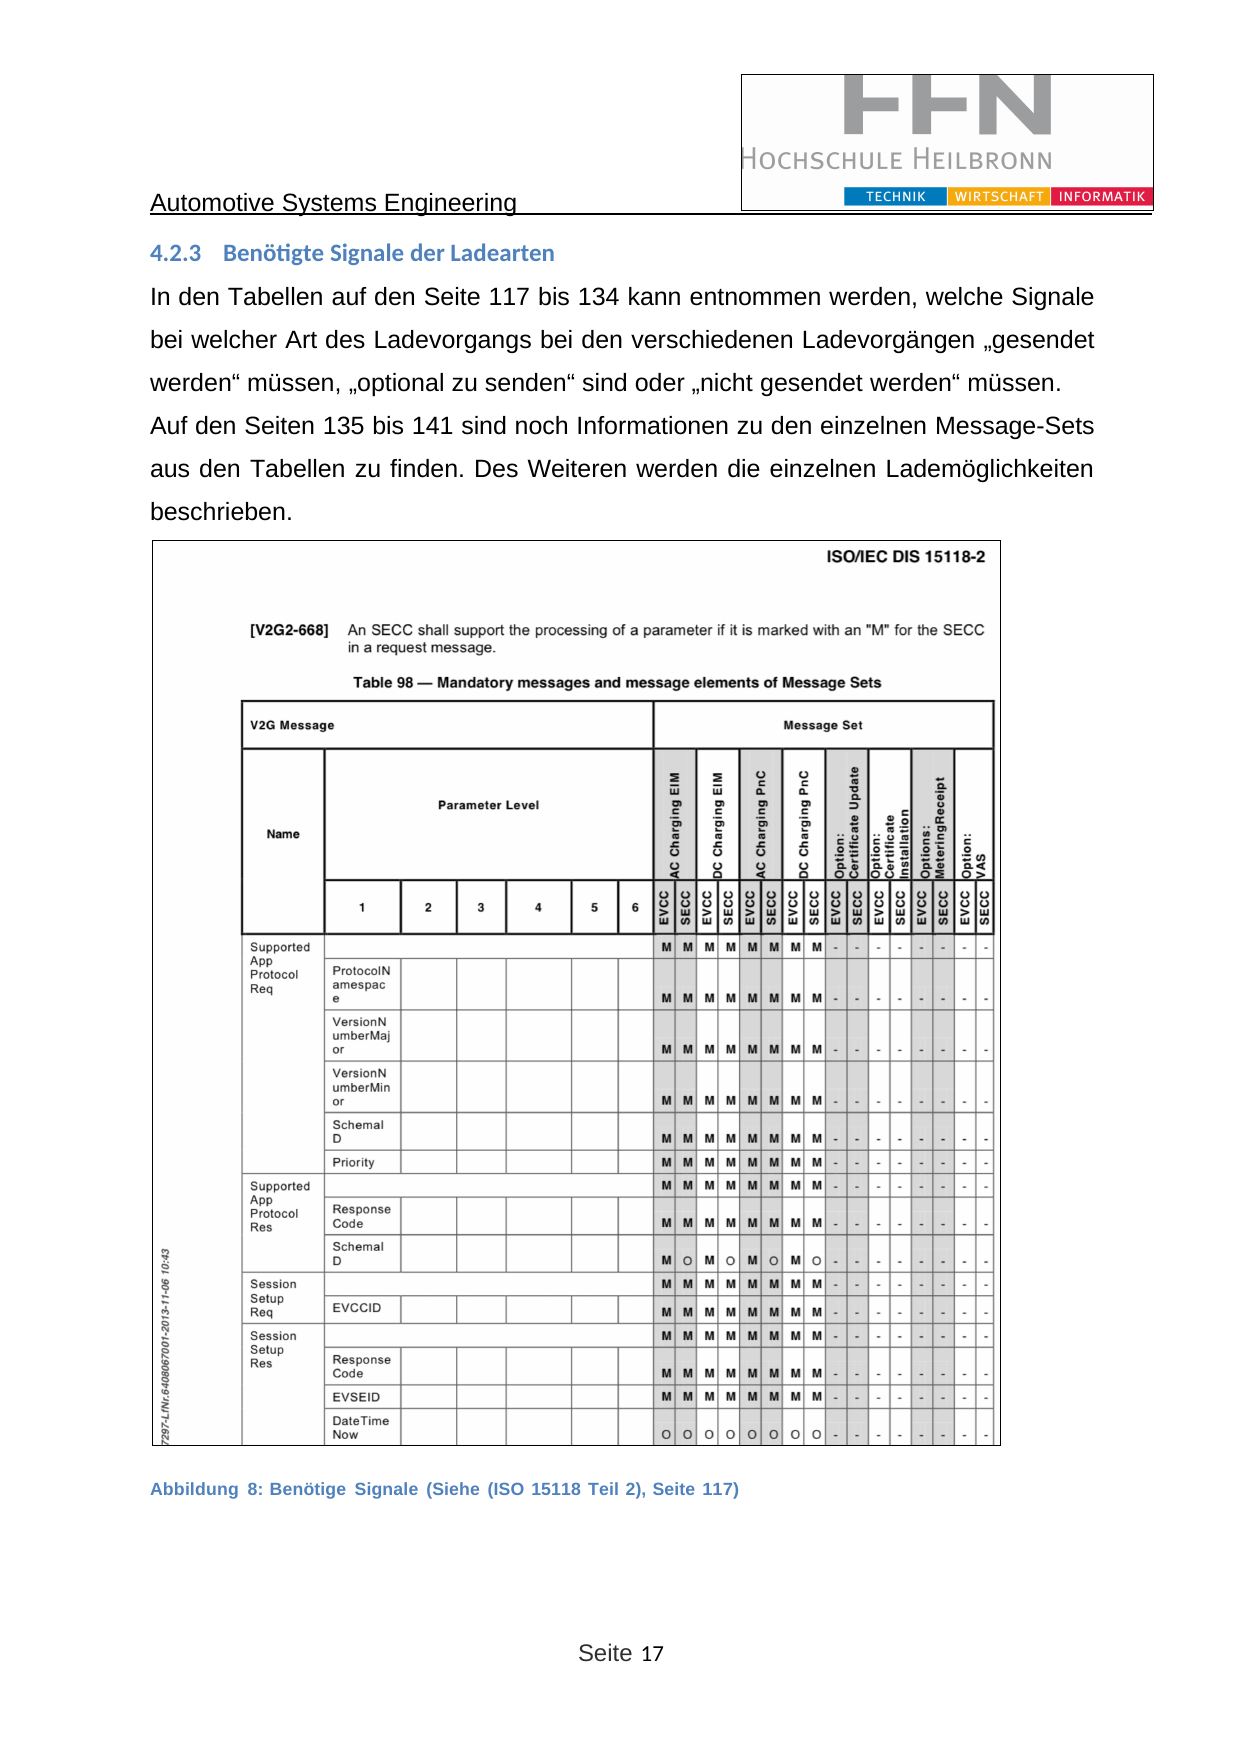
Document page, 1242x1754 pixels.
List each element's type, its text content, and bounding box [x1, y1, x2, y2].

text 4.2.3 Benötigte Signale der Ladearten [150, 237, 1169, 268]
text Abbildung 8: Benötige Signale (Siehe (ISO 15118 Teil 2), Seite 117) [150, 1478, 1169, 1499]
picture [742, 75, 1153, 210]
text In den Tabellen auf den Seite 117 bis 134 kann entnommen werden, welche Signale bei welcher Art des Ladevorgangs bei den verschiedenen Ladevorgängen „gesendet werden“ müssen, „optional zu senden“ sind oder „nicht gesendet werden“ müssen. Auf den Seiten 135 bis 141 sind noch Informationen zu den einzelnen Message-Sets aus den Tabellen zu finden. Des Weiteren werden die einzelnen Lademöglichkeiten beschrieben. [150, 282, 1102, 525]
picture [153, 541, 1000, 1445]
